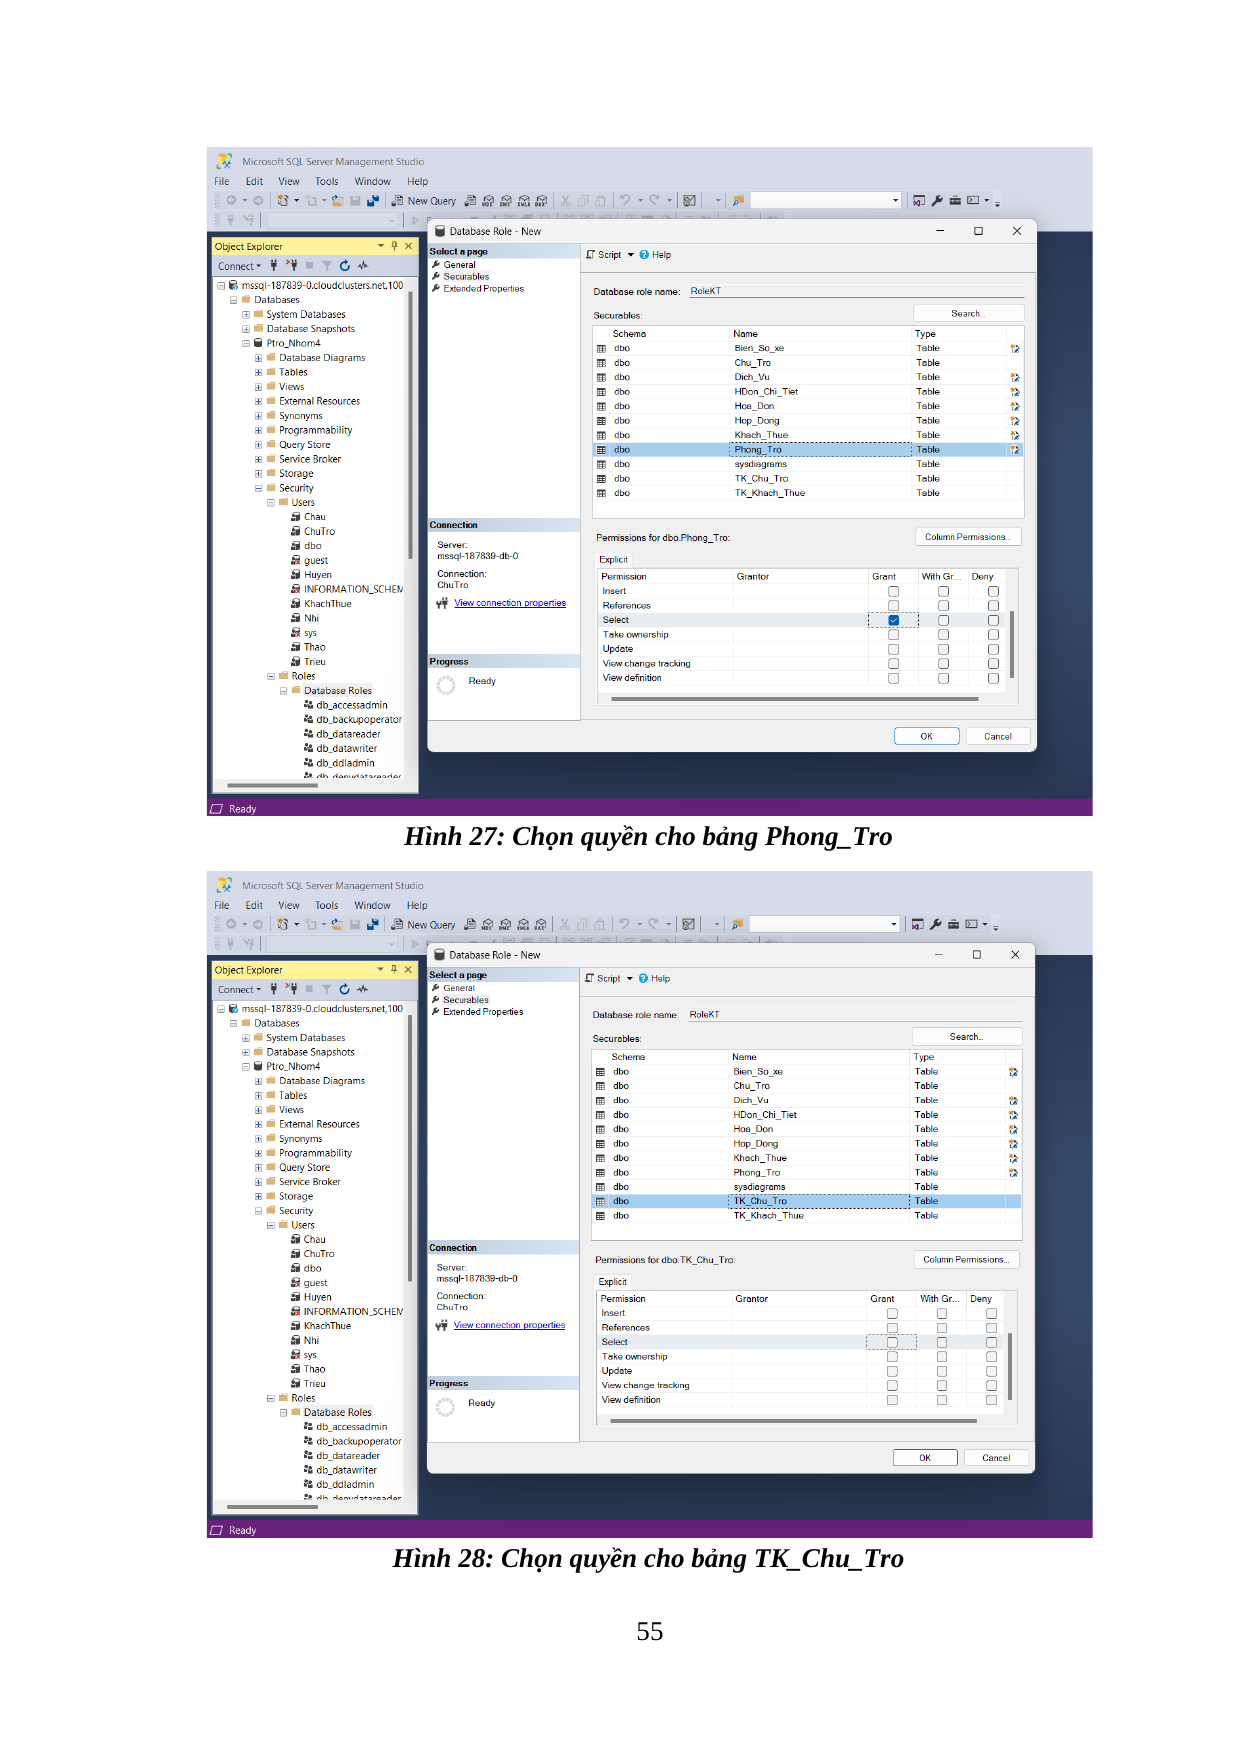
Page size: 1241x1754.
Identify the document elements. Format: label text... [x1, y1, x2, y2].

text Hình 27: Chọn quyền cho bảng Phong_Tro [207, 820, 1092, 851]
picture [206, 147, 1093, 816]
text Hình 28: Chọn quyền cho bảng TK_Chu_Tro [207, 1542, 1092, 1573]
picture [206, 871, 1093, 1538]
